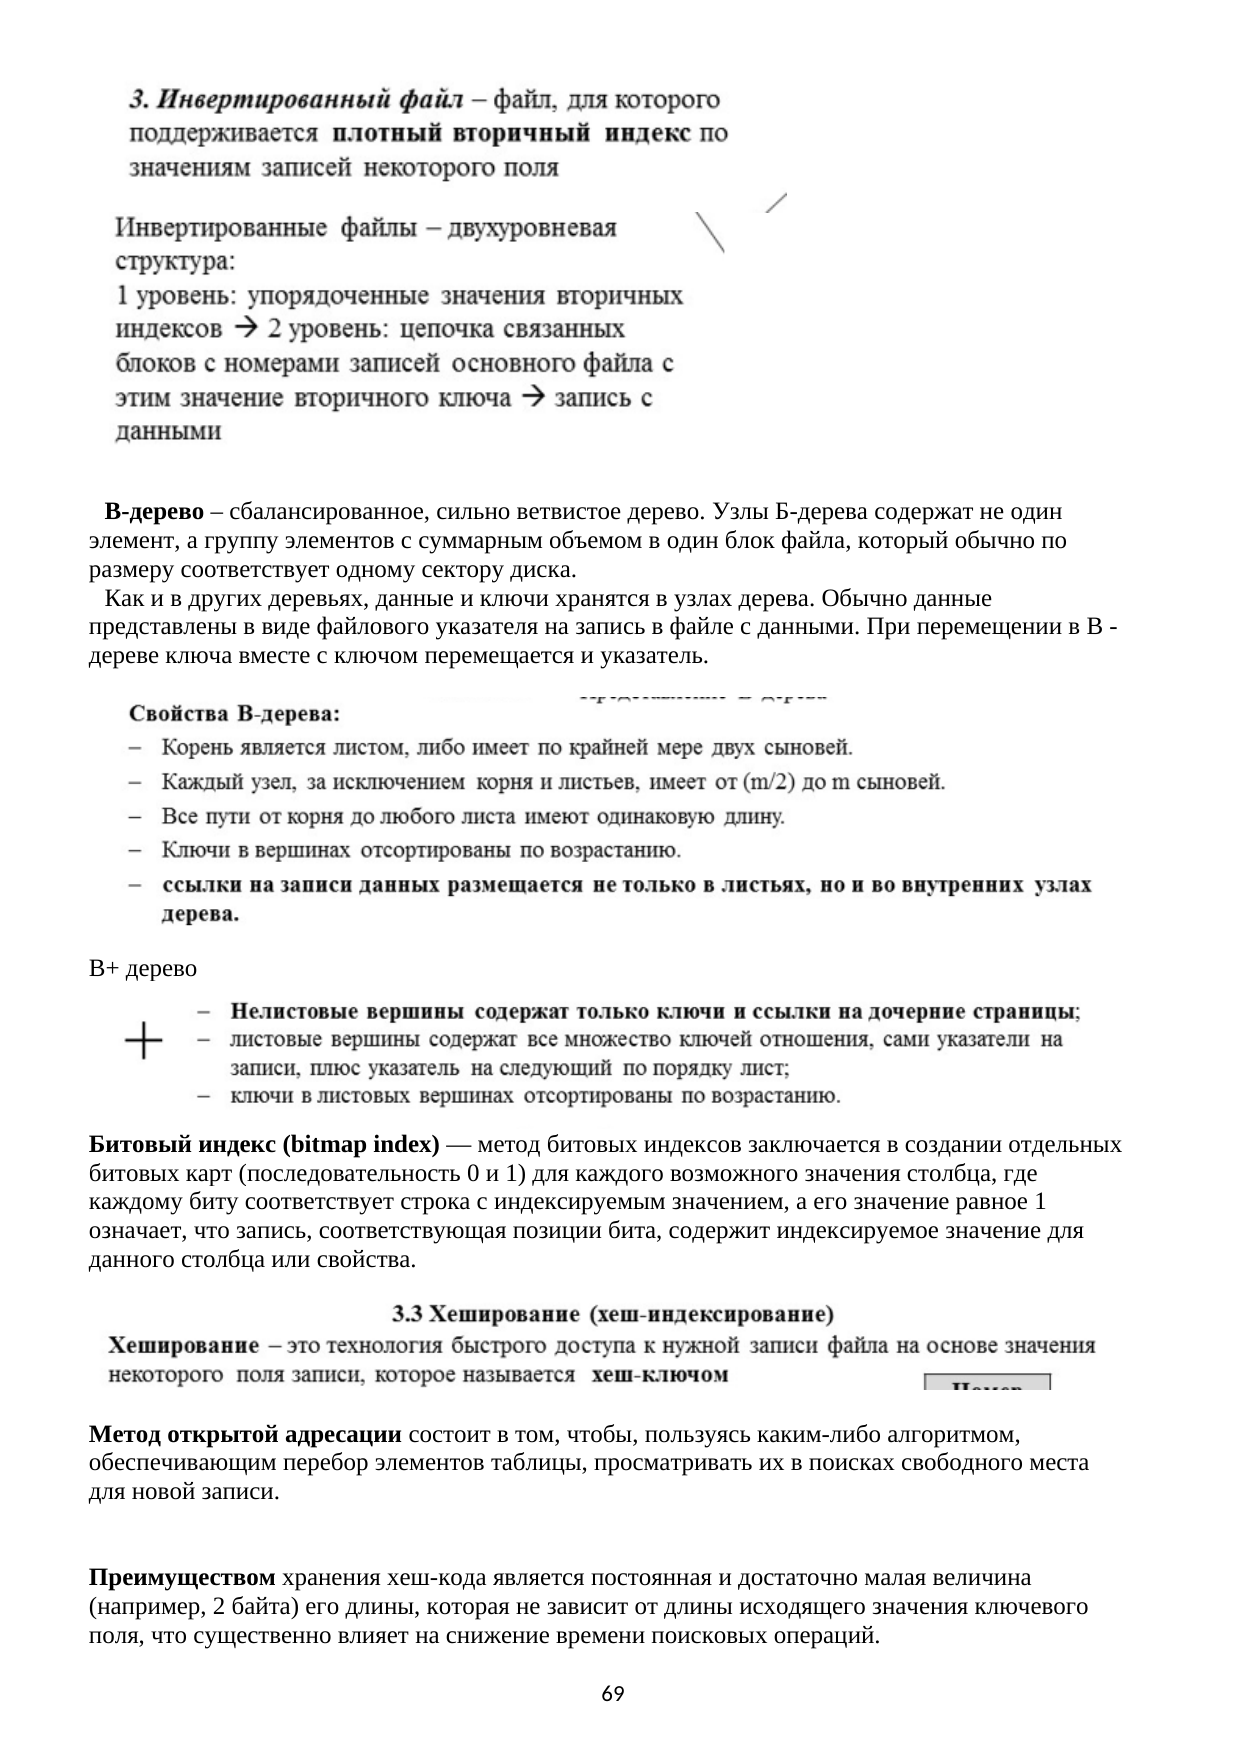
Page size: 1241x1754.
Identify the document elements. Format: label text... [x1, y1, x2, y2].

text Как и в других деревьях, данные и ключи хранятся в узлах дерева. Обычно данные представлены в виде файлового указателя на запись в файле с данными. При перемещении в B - дереве ключа вместе с ключом перемещается и указатель. [89, 583, 1137, 669]
text Преимуществом хранения хеш-кода является постоянная и достаточно малая величина (например, 2 байта) его длины, которая не зависит от длины исходящего значения ключевого поля, что существенно влияет на снижение времени поисковых операций. [89, 1562, 1127, 1649]
text Метод открытой адресации состоит в том, чтобы, пользуясь каким-либо алгоритмом, обеспечивающим перебор элементов таблицы, просматривать их в поисках свободного места для новой записи. [89, 1419, 1127, 1505]
picture [88, 73, 787, 468]
picture [88, 1301, 1137, 1390]
text Битовый индекс (bitmap index) — метод битовых индексов заключается в создании отдельных битовых карт (последовательность 0 и 1) для каждого возможного значения столбца, где каждому биту соответствует строка с индексируемым значением, а его значение равное 1 означает, что запись, соответствующая позиции бита, содержит индексируемое значение для данного столбца или свойства. [417, 1129, 1127, 1273]
picture [88, 697, 1137, 953]
text B+ дерево [89, 953, 1127, 981]
picture [88, 981, 1137, 1129]
text B-дерево – сбалансированное, сильно ветвистое дерево. Узлы Б-дерева содержат не один элемент, а группу элементов с суммарным объемом в один блок файла, который обычно по размеру соответствует одному сектору диска. [89, 496, 1137, 583]
